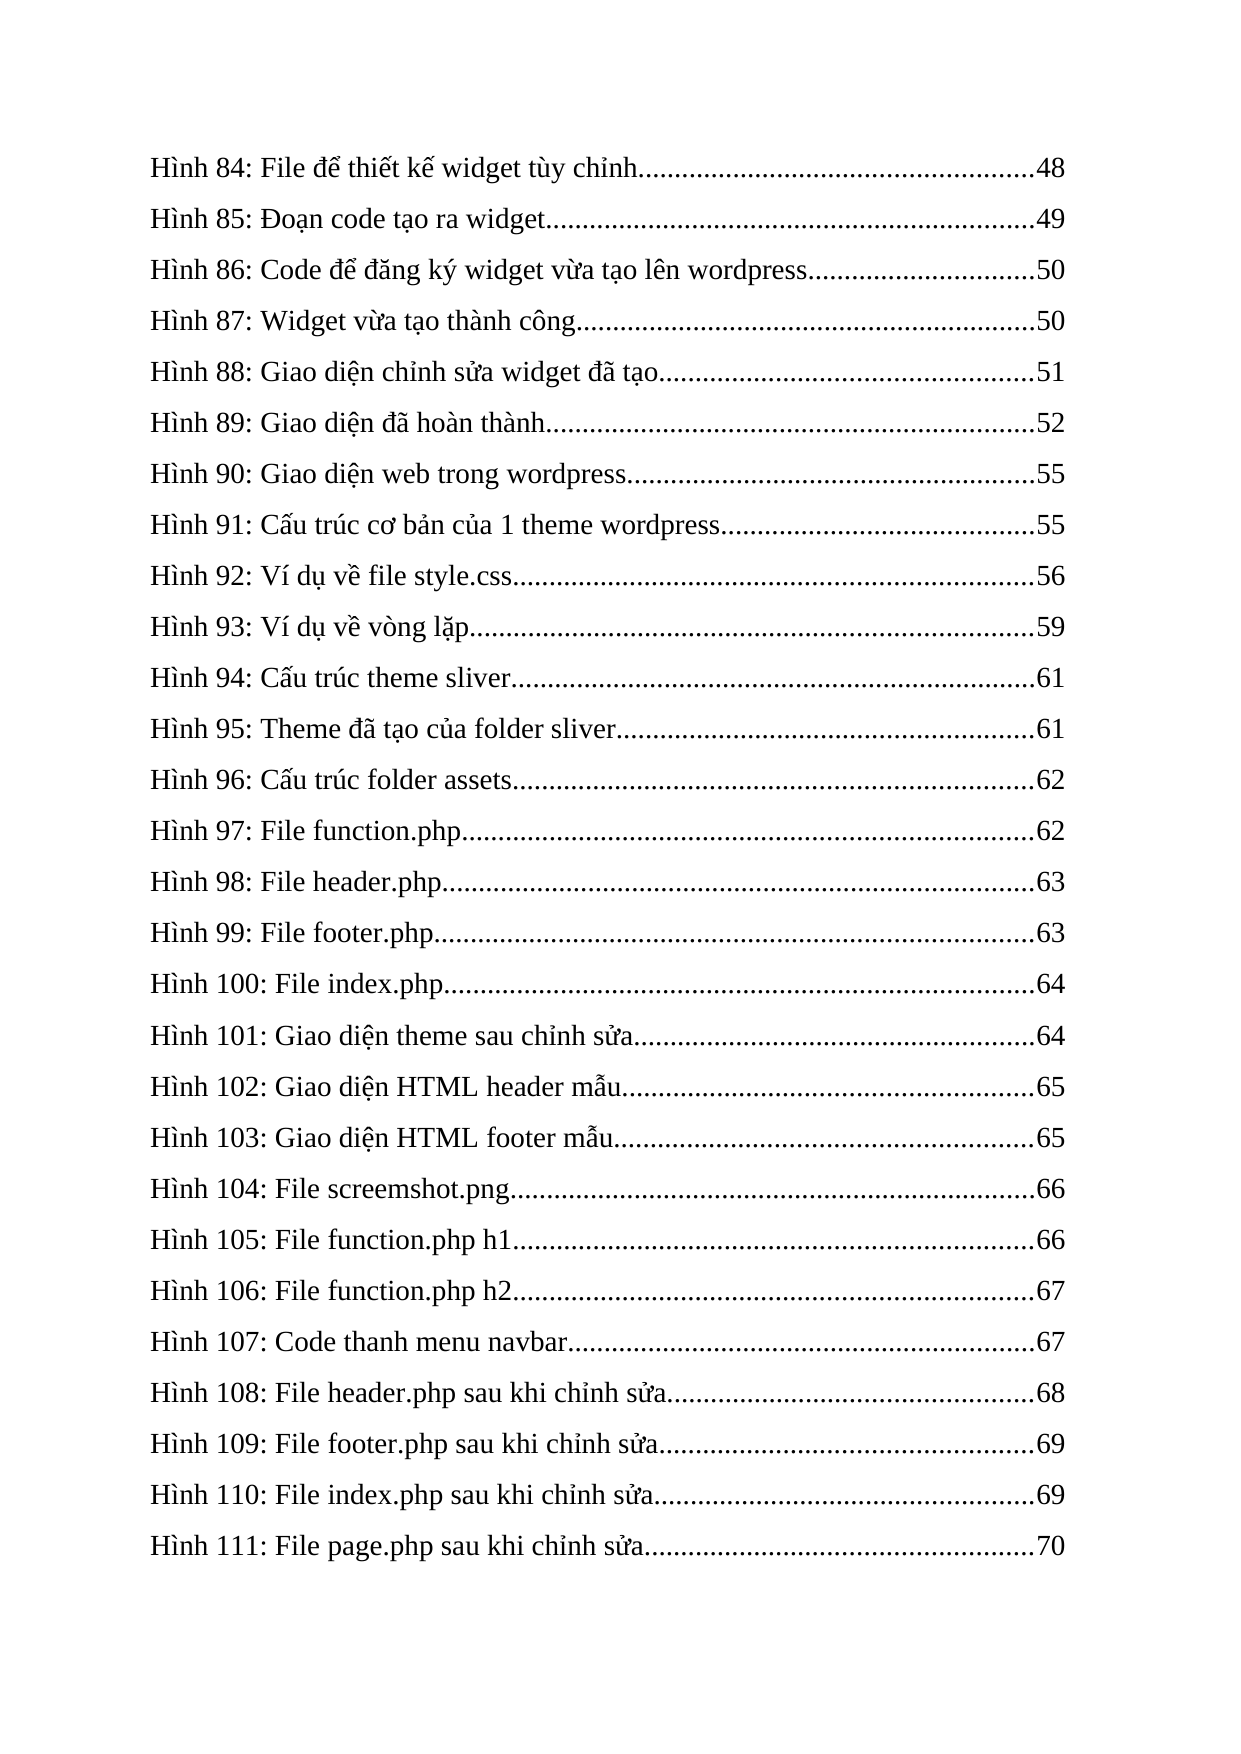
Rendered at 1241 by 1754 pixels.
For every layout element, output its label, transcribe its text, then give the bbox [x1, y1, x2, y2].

text Hình 96: Cấu trúc folder assets 62 [150, 762, 1090, 796]
text Hình 102: Giao diện HTML header mẫu 65 [150, 1069, 1090, 1102]
text Hình 90: Giao diện web trong wordpress 55 [150, 456, 1090, 490]
text Hình 110: File index.php sau khi chỉnh sửa 69 [150, 1477, 1090, 1511]
text Hình 84: File để thiết kế widget tùy chỉnh 48 [150, 150, 1090, 183]
text Hình 95: Theme đã tạo của folder sliver 61 [150, 711, 1090, 745]
text Hình 85: Đoạn code tạo ra widget 49 [150, 201, 1090, 234]
text Hình 106: File function.php h2 67 [150, 1273, 1090, 1306]
text Hình 101: Giao diện theme sau chỉnh sửa 64 [150, 1018, 1090, 1051]
text Hình 91: Cấu trúc cơ bản của 1 theme wordpress 55 [150, 507, 1090, 541]
text Hình 108: File header.php sau khi chỉnh sửa 68 [150, 1375, 1090, 1408]
text Hình 86: Code để đăng ký widget vừa tạo lên wordpress 50 [150, 252, 1090, 286]
text Hình 105: File function.php h1 66 [150, 1222, 1090, 1255]
text Hình 100: File index.php 64 [150, 967, 1090, 1000]
text Hình 93: Ví dụ về vòng lặp 59 [150, 609, 1090, 643]
text Hình 107: Code thanh menu navbar 67 [150, 1324, 1090, 1357]
text Hình 88: Giao diện chỉnh sửa widget đã tạo 51 [150, 354, 1090, 388]
text Hình 98: File header.php 63 [150, 864, 1090, 898]
text Hình 109: File footer.php sau khi chỉnh sửa 69 [150, 1426, 1090, 1459]
text Hình 87: Widget vừa tạo thành công 50 [150, 303, 1090, 337]
text Hình 104: File screemshot.png 66 [150, 1171, 1090, 1204]
text Hình 111: File page.php sau khi chỉnh sửa 70 [150, 1528, 1090, 1562]
text Hình 99: File footer.php 63 [150, 916, 1090, 949]
text Hình 94: Cấu trúc theme sliver 61 [150, 660, 1090, 694]
text Hình 97: File function.php 62 [150, 813, 1090, 847]
text Hình 103: Giao diện HTML footer mẫu 65 [150, 1120, 1090, 1153]
text Hình 89: Giao diện đã hoàn thành 52 [150, 405, 1090, 439]
text Hình 92: Ví dụ về file style.css 56 [150, 558, 1090, 592]
